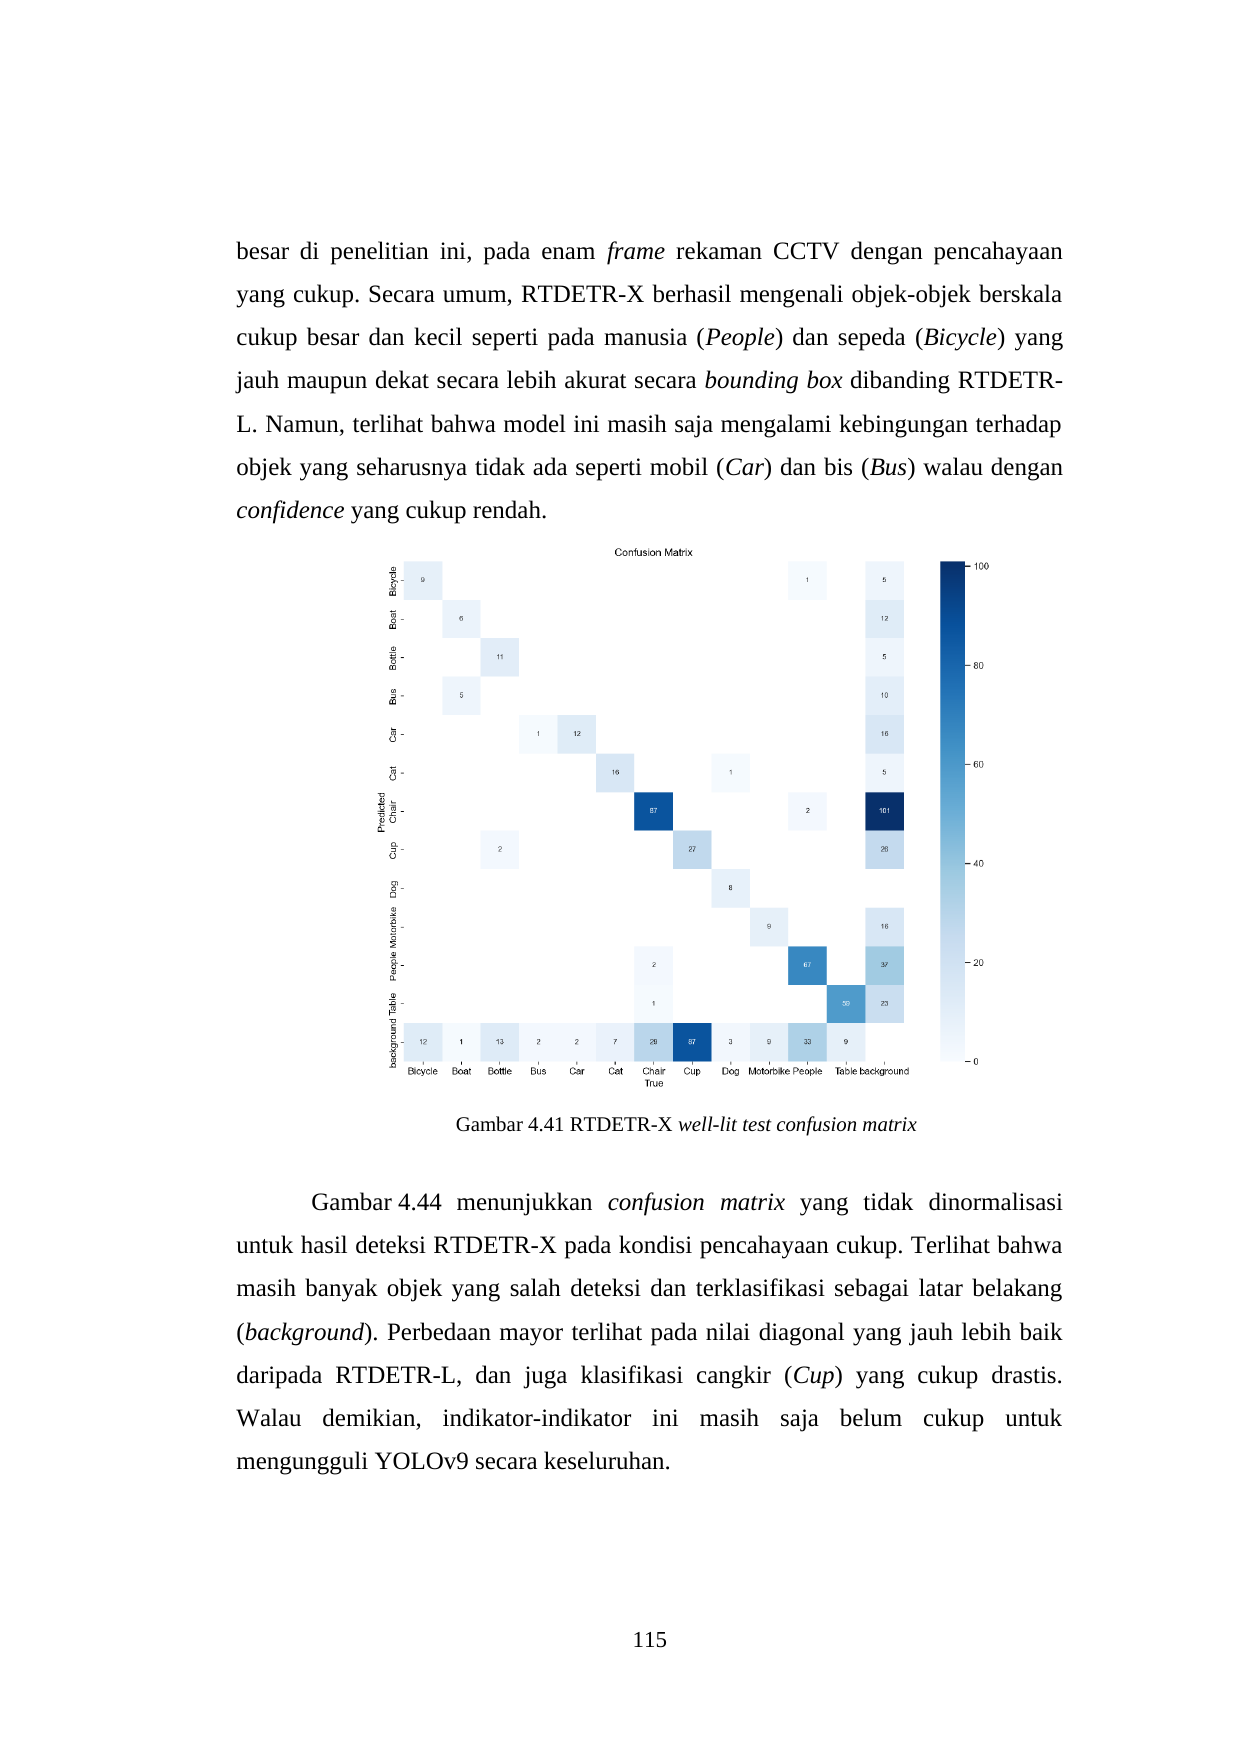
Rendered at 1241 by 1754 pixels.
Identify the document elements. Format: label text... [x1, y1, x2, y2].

picture [311, 538, 1060, 1099]
text Gambar 4.41 RTDETR-X well-lit test confusion matrix [236, 1112, 1063, 1136]
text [236, 236, 1063, 524]
text Gambar 4.44 menunjukkan confusion matrix yang tidak dinormalisasi untuk hasil deteksi RTDETR-X pada kondisi pencahayaan cukup. Terlihat bahwa masih banyak objek yang salah deteksi dan terklasifikasi sebagai latar belakang (background). Perbedaan mayor terlihat pada nilai diagonal yang jauh lebih baik daripada RTDETR-L, dan juga klasifikasi cangkir (Cup) yang cukup drastis. Walau demikian, indikator-indikator ini masih saja belum cukup untuk mengungguli YOLOv9 secara keseluruhan. [236, 1187, 1063, 1475]
